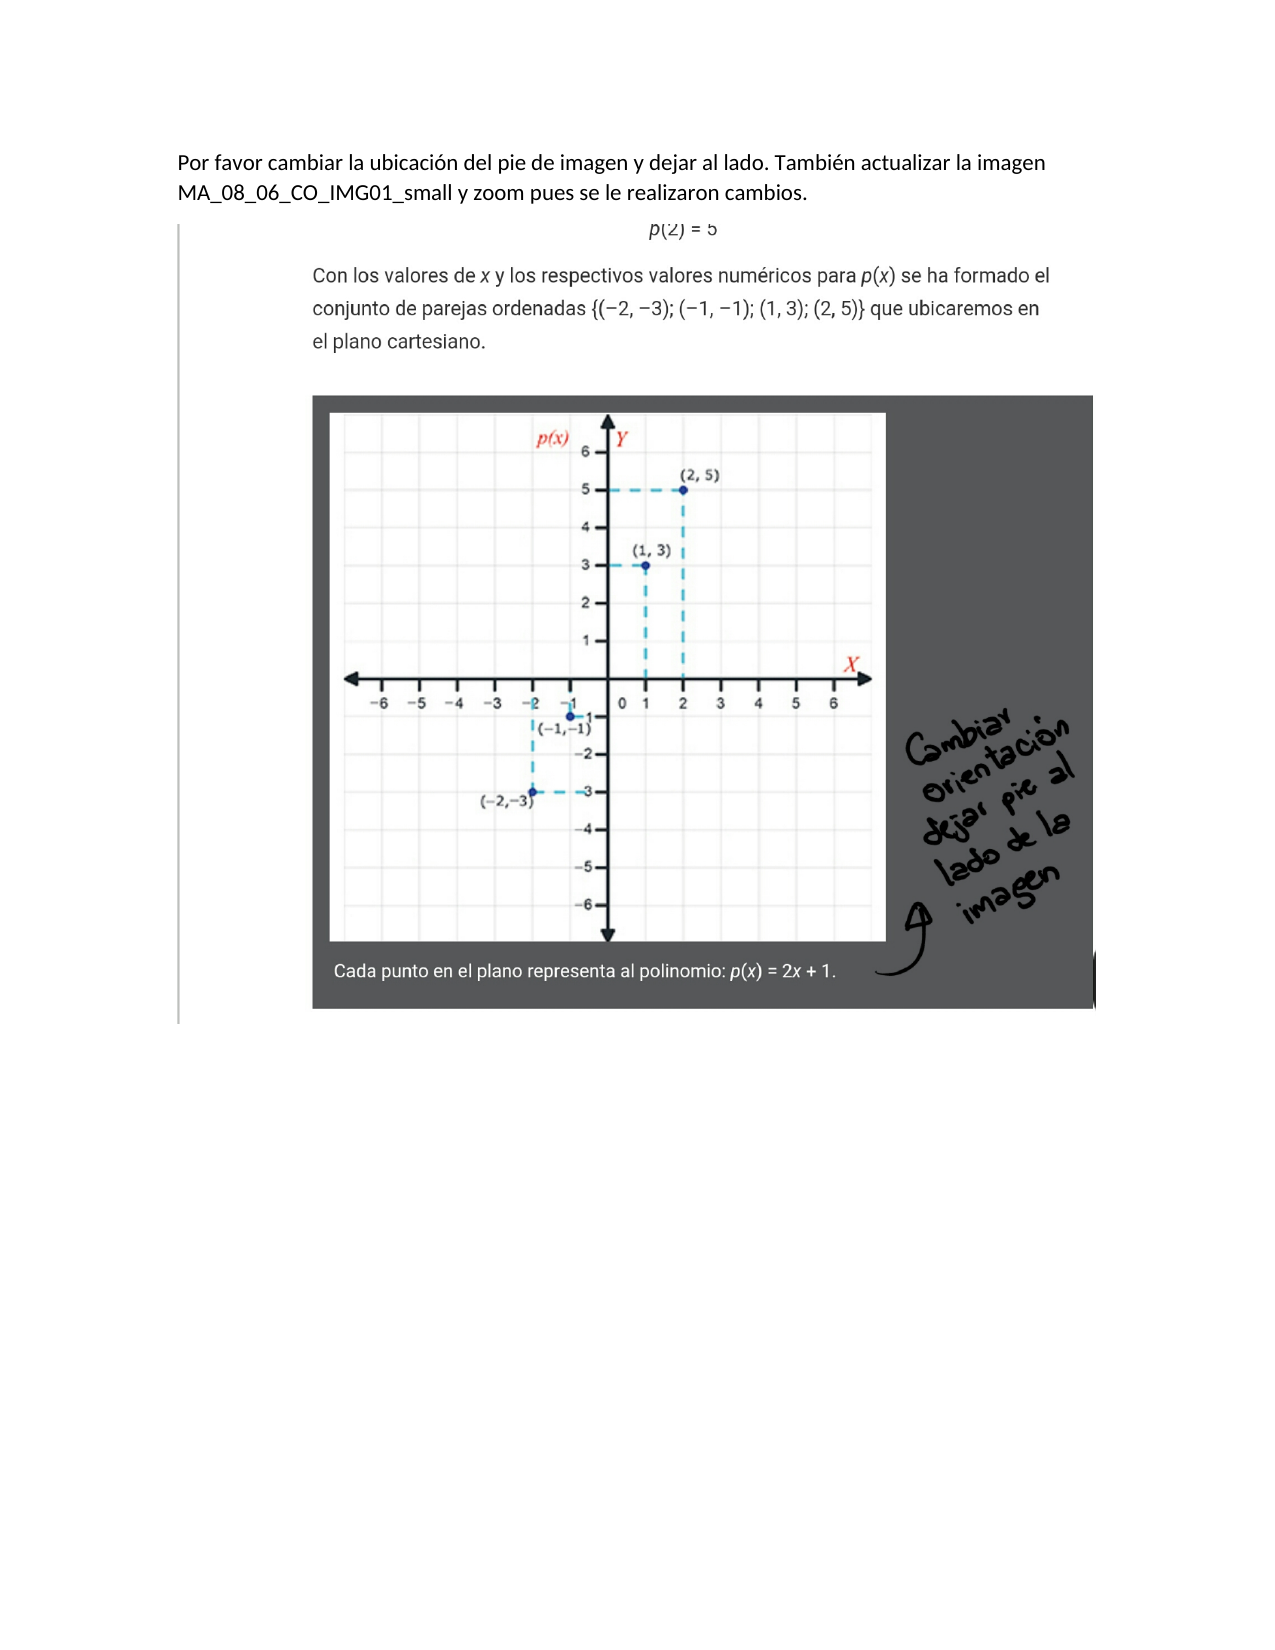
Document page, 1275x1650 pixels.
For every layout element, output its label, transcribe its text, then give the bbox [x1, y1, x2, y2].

text Por favor cambiar la ubicación del pie de imagen y dejar al lado. También actualizar la imagen MA_08_06_CO_IMG01_small y zoom pues se le realizaron cambios. [177, 148, 1098, 206]
picture [177, 224, 1096, 1024]
